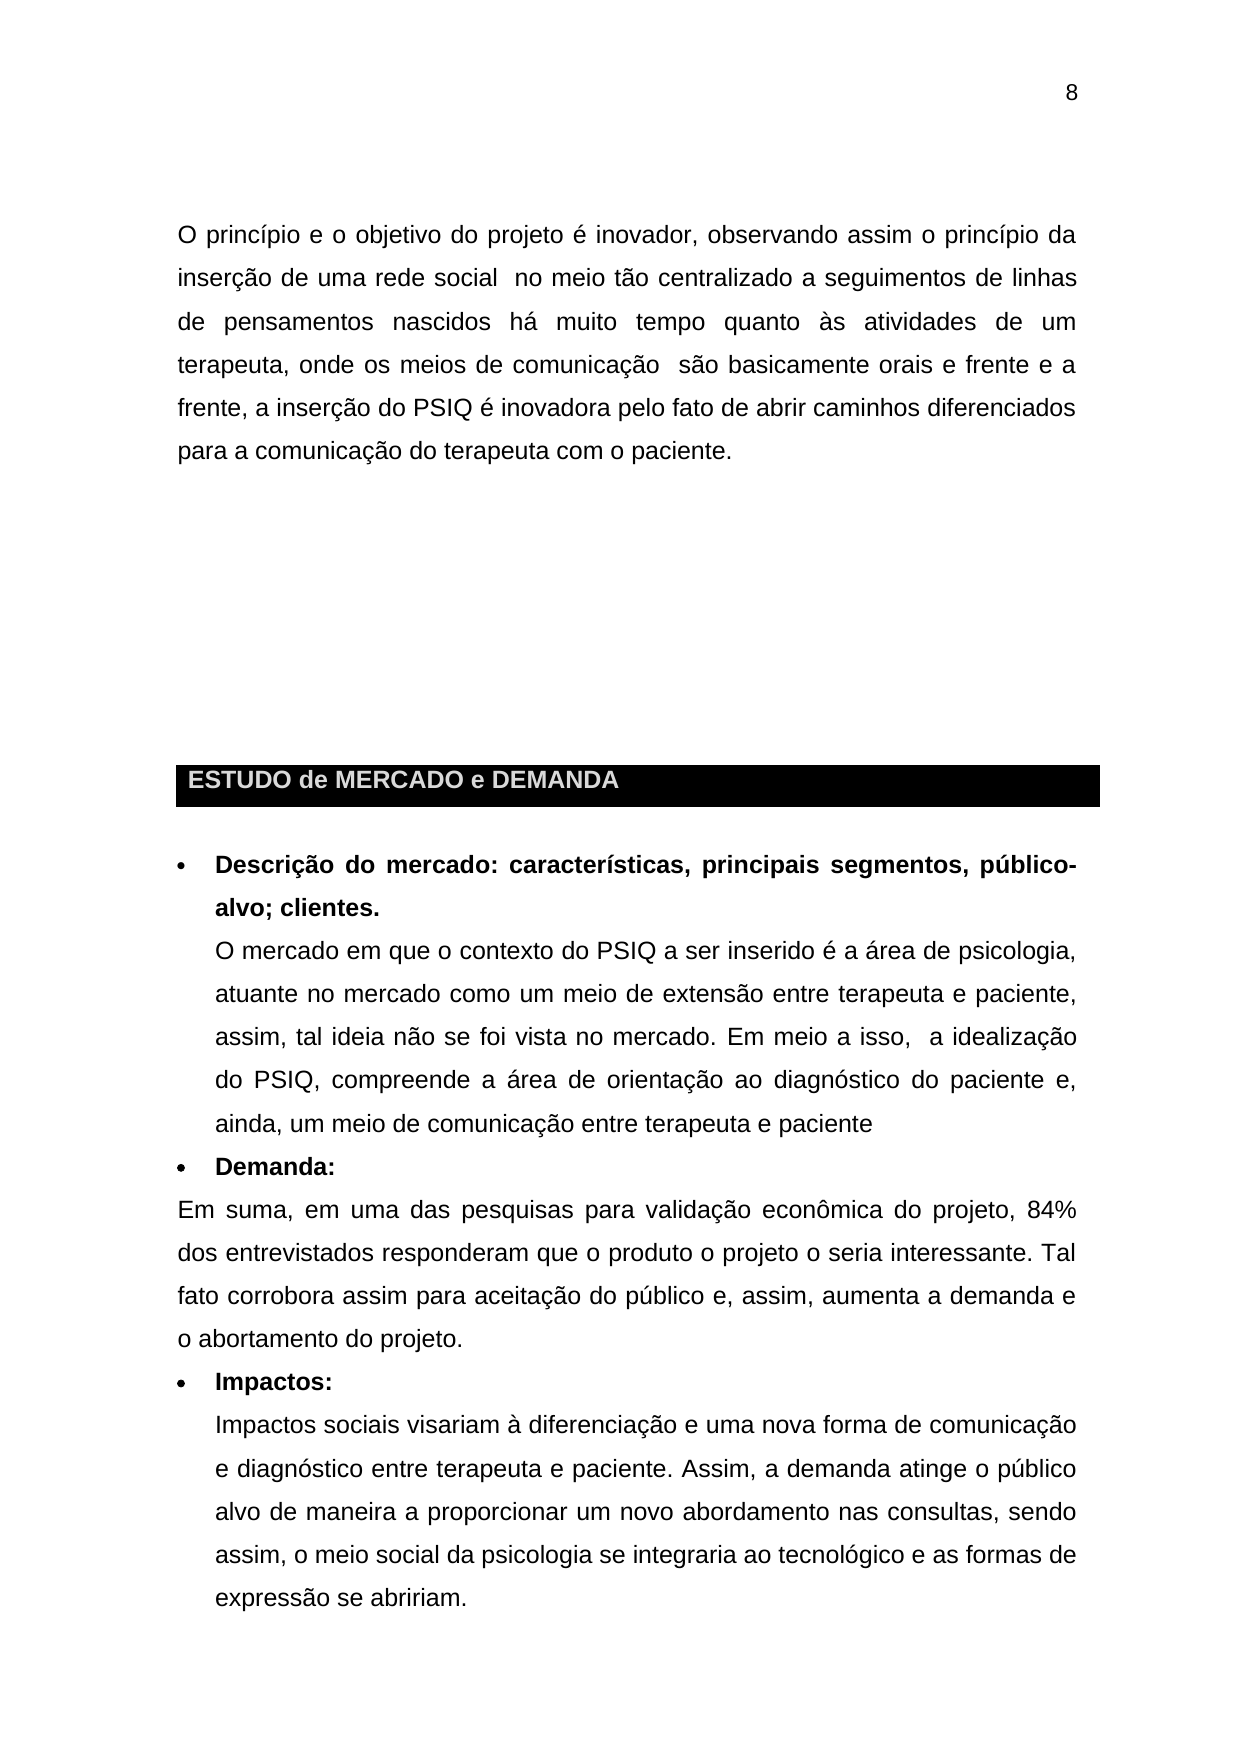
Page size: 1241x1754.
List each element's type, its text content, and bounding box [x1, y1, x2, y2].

list Descrição do mercado: características, principais segmentos, público-alvo; clientes. [177, 850, 1078, 922]
list Demanda: [177, 1152, 1078, 1180]
text Impactos sociais visariam à diferenciação e uma nova forma de comunicação e diagnóstico entre terapeuta e paciente. Assim, a demanda atinge o público alvo de maneira a proporcionar um novo abordamento nas consultas, sendo assim, o meio social da psicologia se integraria ao tecnológico e as formas de expressão se abririam. [215, 1410, 1078, 1612]
text Em suma, em uma das pesquisas para validação econômica do projeto, 84% dos entrevistados responderam que o produto o projeto o seria interessante. Tal fato corrobora assim para aceitação do público e, assim, aumenta a demanda e o abortamento do projeto. [177, 1195, 1078, 1353]
table_header ESTUDO de MERCADO e DEMANDA [176, 765, 1100, 807]
text O mercado em que o contexto do PSIQ a ser inserido é a área de psicologia, atuante no mercado como um meio de extensão entre terapeuta e paciente, assim, tal ideia não se foi vista no mercado. Em meio a isso, a idealização do PSIQ, compreende a área de orientação ao diagnóstico do paciente e, ainda, um meio de comunicação entre terapeuta e paciente [215, 936, 1078, 1137]
list Impactos: [177, 1367, 1078, 1396]
text O princípio e o objetivo do projeto é inovador, observando assim o princípio da inserção de uma rede social no meio tão centralizado a seguimentos de linhas de pensamentos nascidos há muito tempo quanto às atividades de um terapeuta, onde os meios de comunicação são basicamente orais e frente e a frente, a inserção do PSIQ é inovadora pelo fato de abrir caminhos diferenciados para a comunicação do terapeuta com o paciente. [177, 220, 1078, 465]
